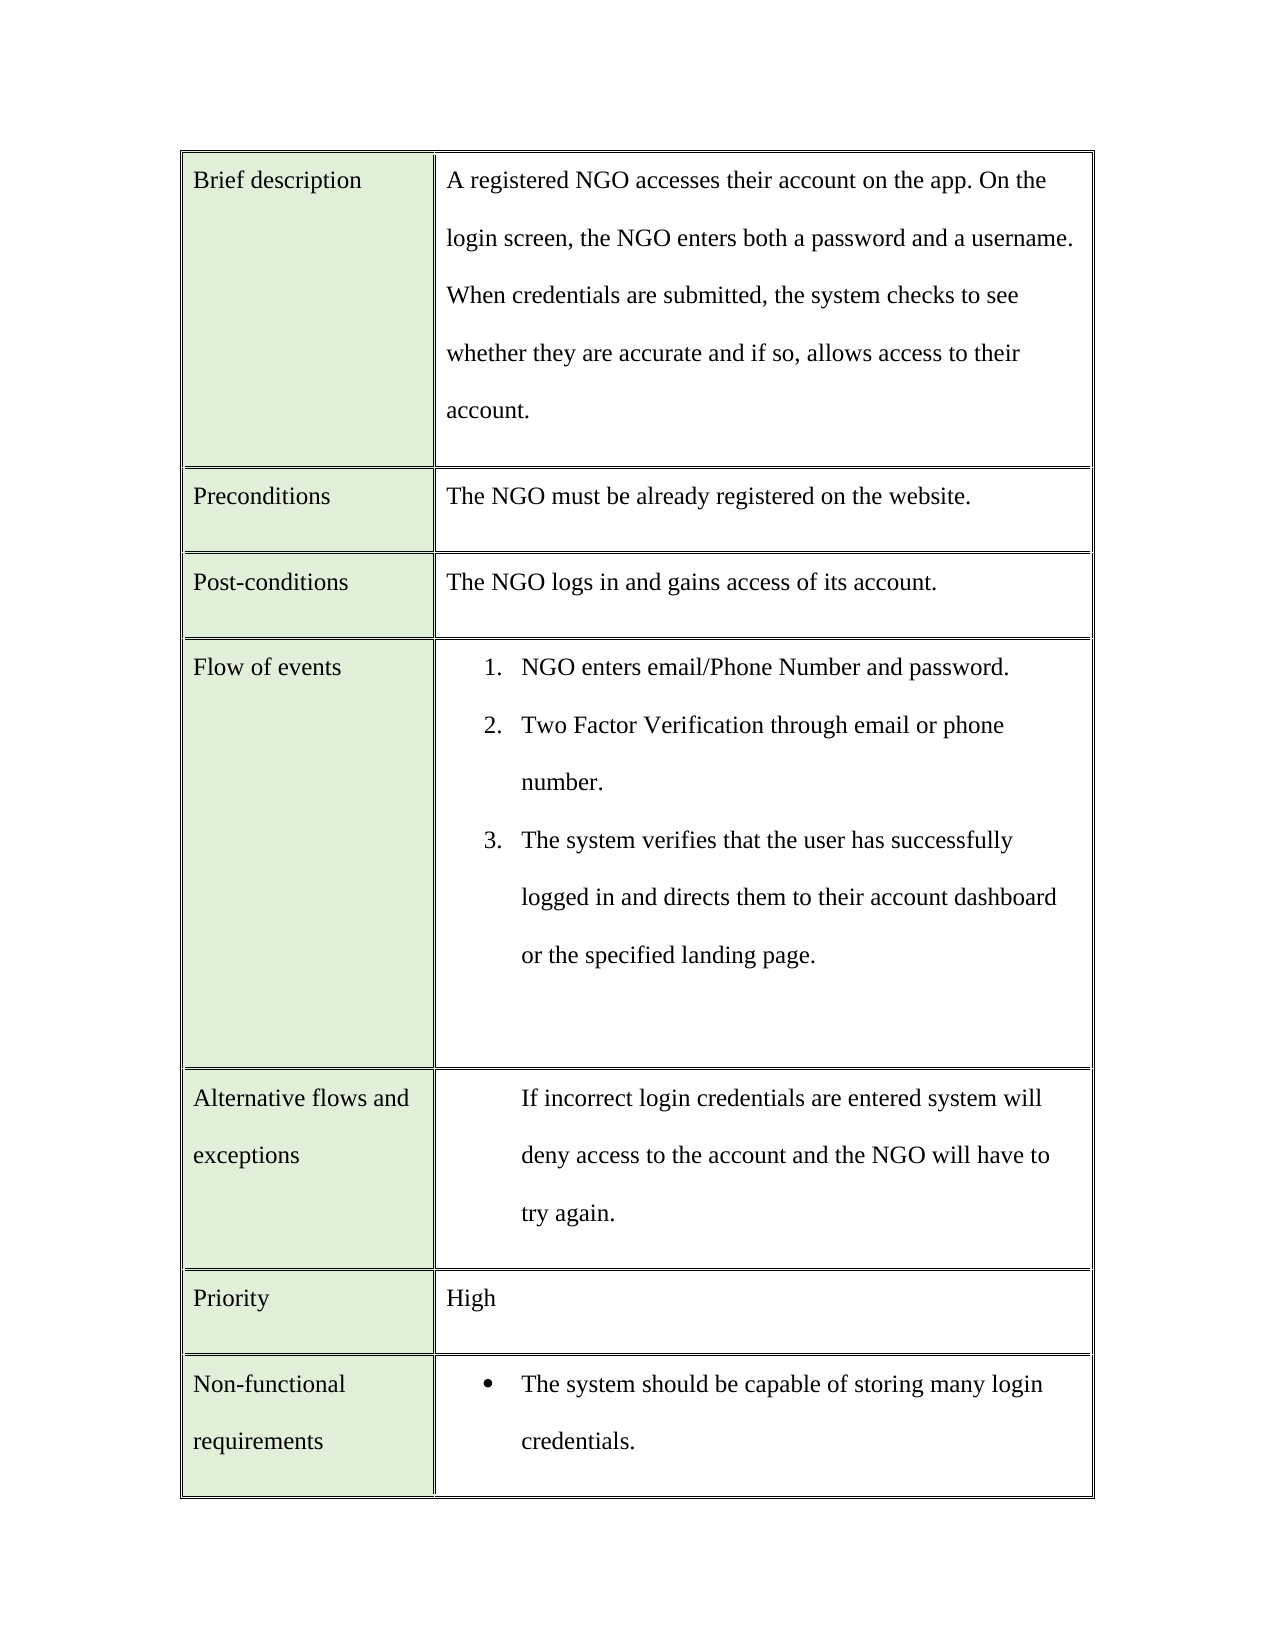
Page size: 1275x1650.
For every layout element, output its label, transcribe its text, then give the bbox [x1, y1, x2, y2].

table_cell The NGO logs in and gains access of its account. [435, 551, 1093, 637]
table_cell High [436, 1268, 1092, 1353]
table_cell Alternative flows and exceptions [182, 1067, 435, 1268]
table_cell Flow of events [183, 637, 433, 1067]
table_cell Priority [183, 1268, 433, 1353]
table_cell NGO enters email/Phone Number and password. Two Factor Verification through email or phone number. The system verifies that the user has successfully logged in and directs them to their account dashboard or the specified landing page. [436, 637, 1092, 1067]
table_cell The NGO must be already registered on the website. [436, 466, 1092, 551]
table_cell Preconditions [183, 466, 433, 551]
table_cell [435, 1353, 1093, 1496]
table_cell If incorrect login credentials are entered system will deny access to the account and the NGO will have to try again. [435, 1067, 1093, 1268]
table_cell Post-conditions [182, 551, 435, 637]
table_cell A registered NGO accesses their account on the app. On the login screen, the NGO enters both a password and a username. When credentials are submitted, the system checks to see whether they are accurate and if so, allows access to their account. [435, 153, 1092, 466]
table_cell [182, 1353, 435, 1496]
table_cell Brief description [182, 151, 435, 466]
